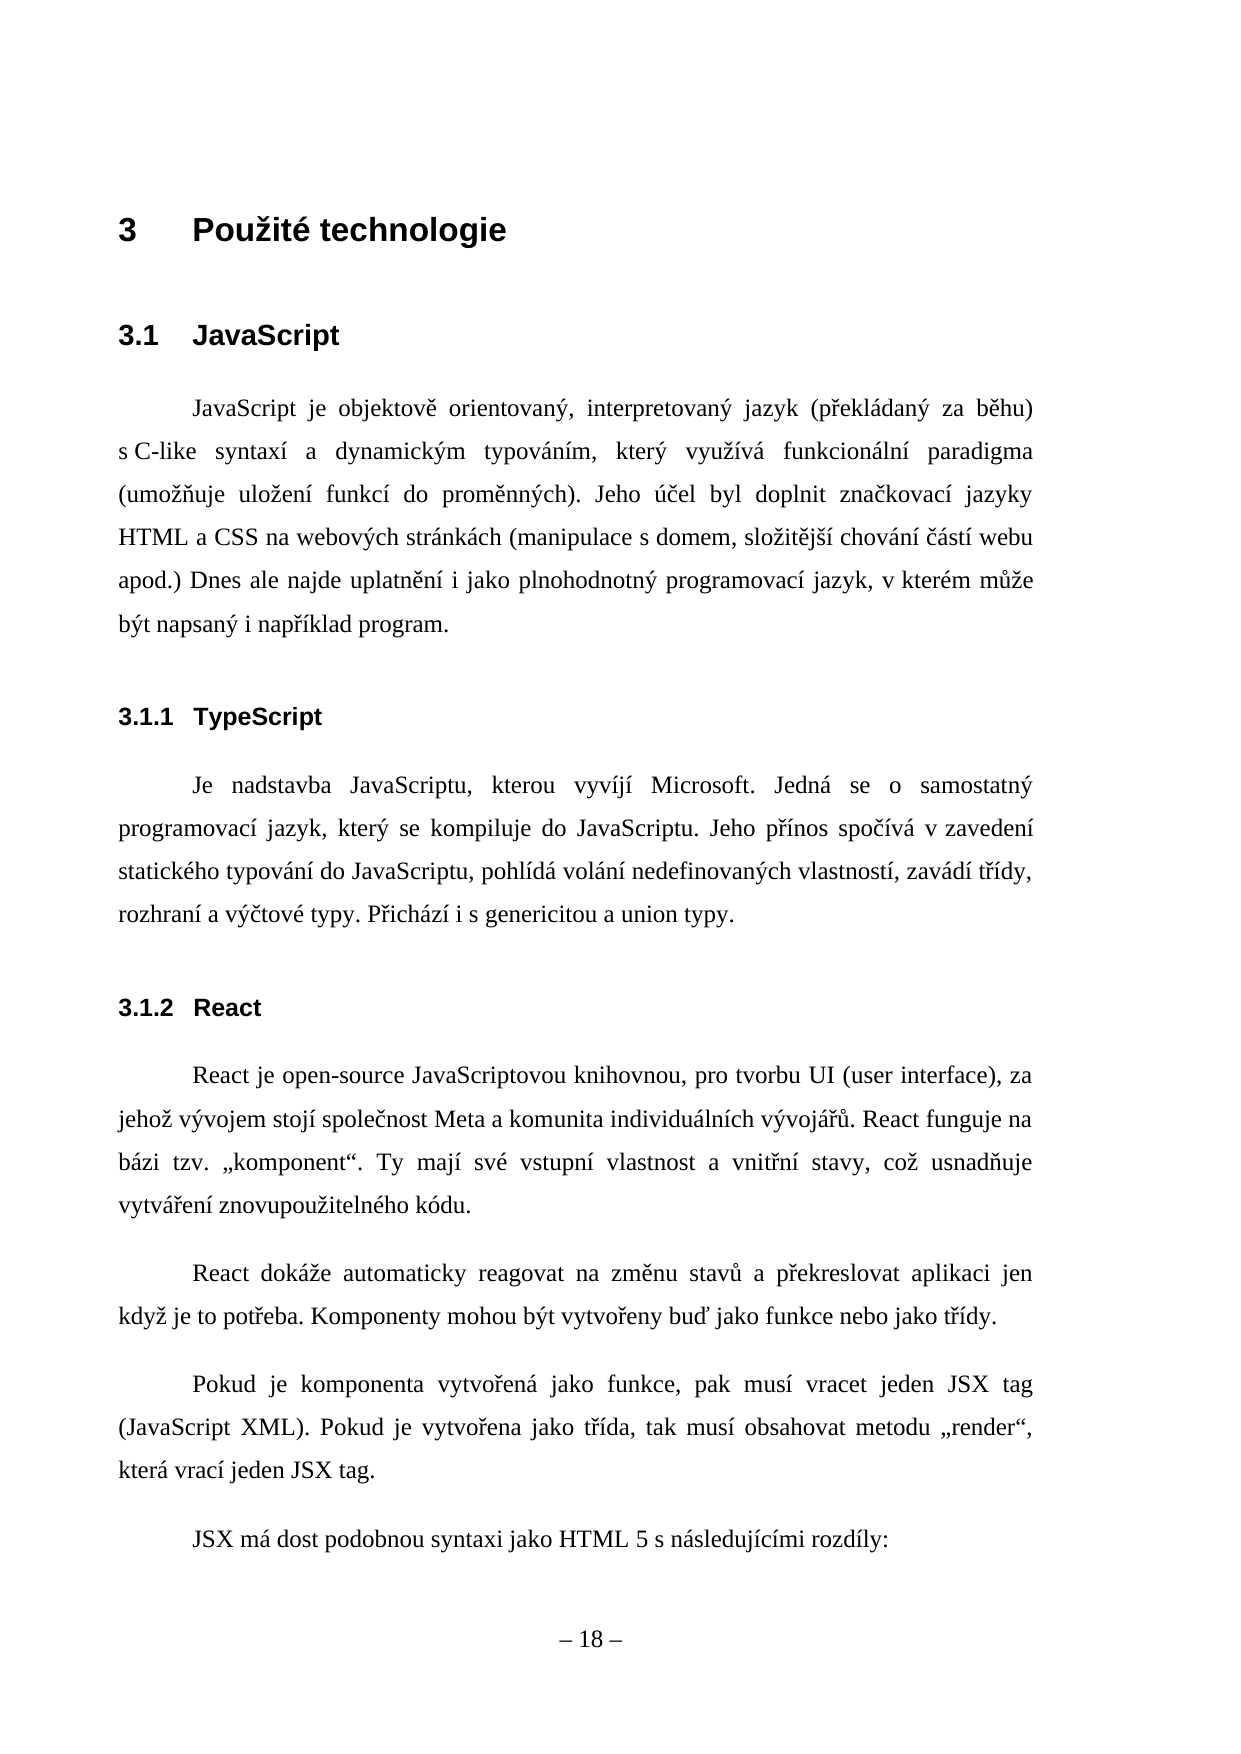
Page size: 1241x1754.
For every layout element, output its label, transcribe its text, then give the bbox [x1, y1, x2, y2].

text Je nadstavba JavaScriptu, kterou vyvíjí Microsoft. Jedná se o samostatný programovací jazyk, který se kompiluje do JavaScriptu. Jeho přínos spočívá v zavedení statického typování do JavaScriptu, pohlídá volání nedefinovaných vlastností, zavádí třídy, rozhraní a výčtové typy. Přichází i s genericitou a union typy. [118, 770, 1033, 928]
subtitle React [118, 992, 1033, 1021]
text JavaScript je objektově orientovaný, interpretovaný jazyk (překládaný za běhu) s C-like syntaxí a dynamickým typováním, který využívá funkcionální paradigma (umožňuje uložení funkcí do proměnných). Jeho účel byl doplnit značkovací jazyky HTML a CSS na webových stránkách (manipulace s domem, složitější chování částí webu apod.) Dnes ale najde uplatnění i jako plnohodnotný programovací jazyk, v kterém může být napsaný i například program. [118, 393, 1033, 637]
subtitle JavaScript [118, 318, 1033, 351]
subtitle TypeScript [118, 702, 1033, 731]
text JSX má dost podobnou syntaxi jako HTML 5 s následujícími rozdíly: [118, 1524, 1033, 1552]
text React je open-source JavaScriptovou knihovnou, pro tvorbu UI (user interface), za jehož vývojem stojí společnost Meta a komunita individuálních vývojářů. React funguje na bázi tzv. „komponent“. Ty mají své vstupní vlastnost a vnitřní stavy, což usnadňuje vytváření znovupoužitelného kódu. [118, 1061, 1033, 1219]
text React dokáže automaticky reagovat na změnu stavů a překreslovat aplikaci jen když je to potřeba. Komponenty mohou být vytvořeny buď jako funkce nebo jako třídy. [118, 1258, 1033, 1330]
text Pokud je komponenta vytvořená jako funkce, pak musí vracet jeden JSX tag (JavaScript XML). Pokud je vytvořena jako třída, tak musí obsahovat metodu „render“, která vrací jeden JSX tag. [118, 1369, 1033, 1484]
subtitle Použité technologie [118, 210, 1033, 249]
